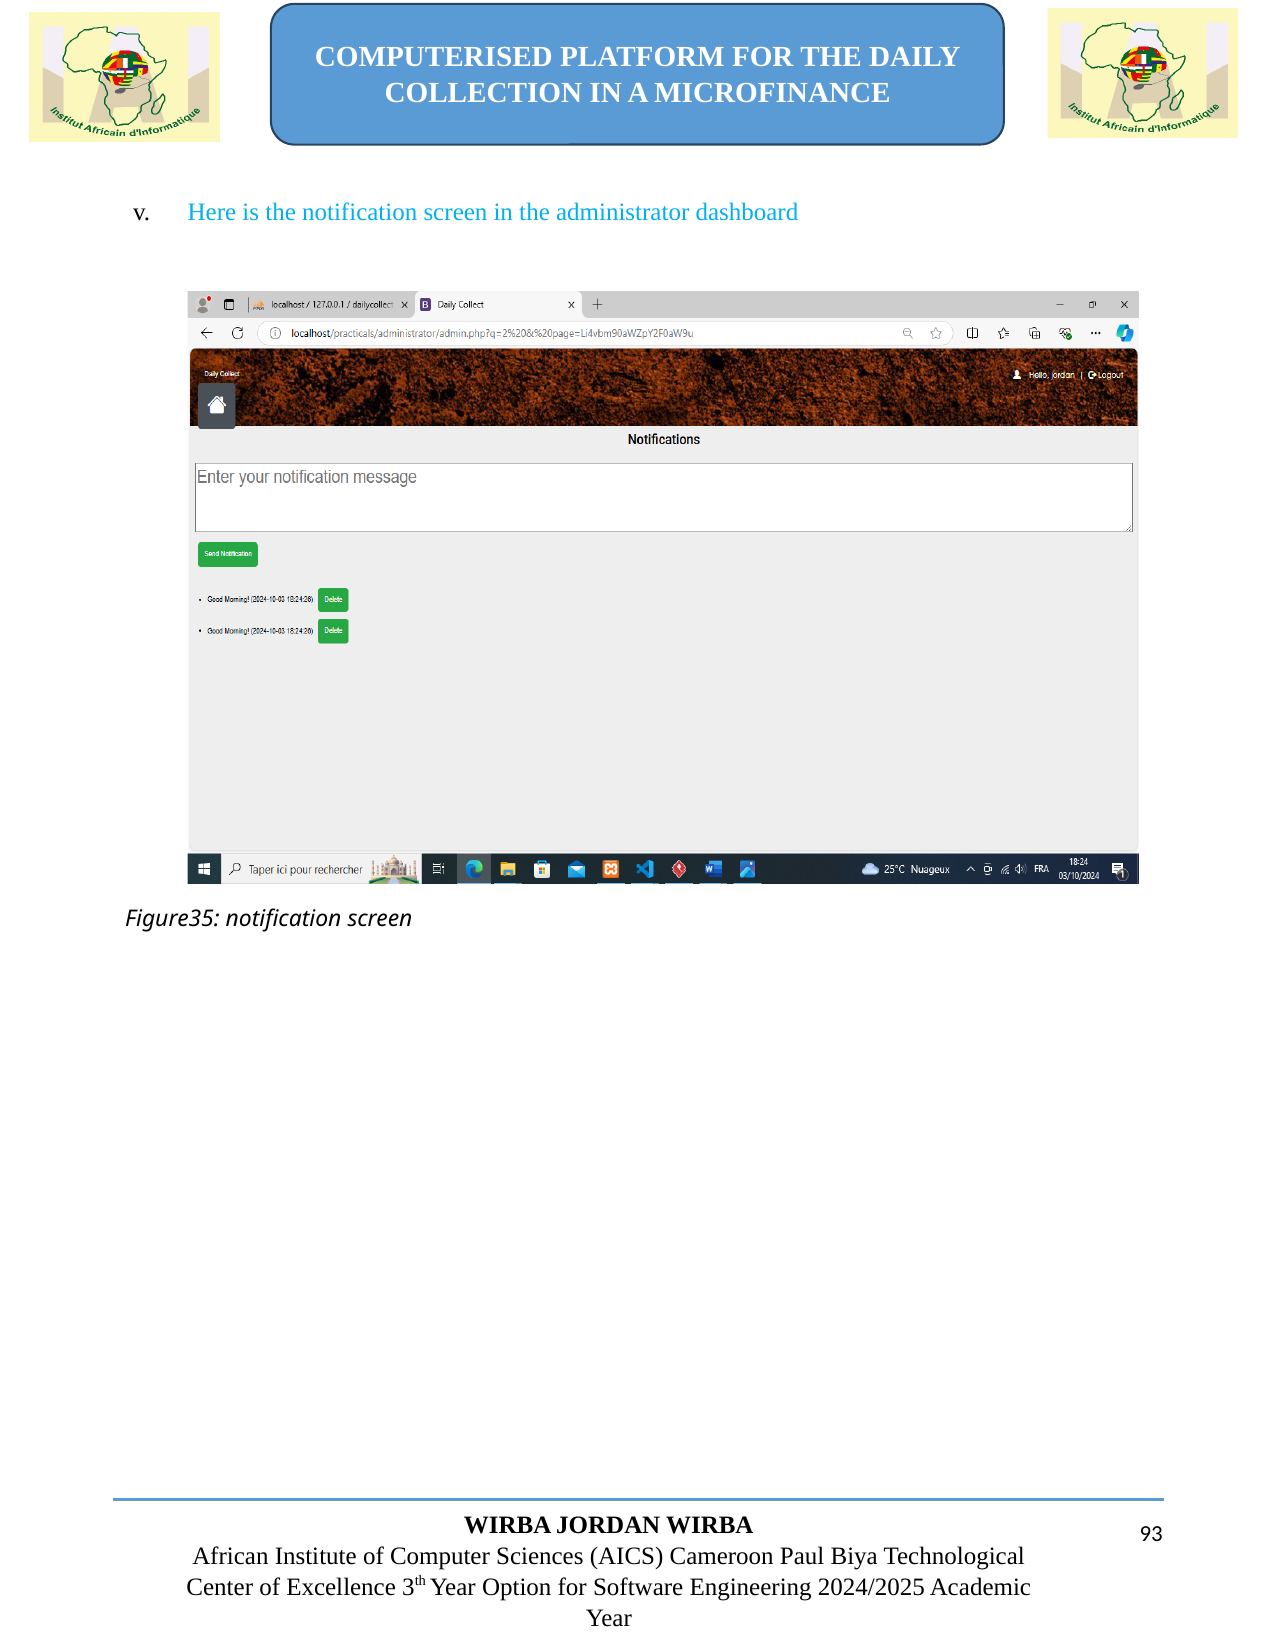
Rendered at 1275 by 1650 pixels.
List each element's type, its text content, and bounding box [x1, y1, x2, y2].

list Here is the notification screen in the administrator dashboard [150, 197, 1162, 226]
picture [187, 291, 1139, 884]
picture [1047, 8, 1239, 138]
picture [29, 12, 220, 142]
subtitle Figure35: notification screen [112, 902, 1162, 933]
